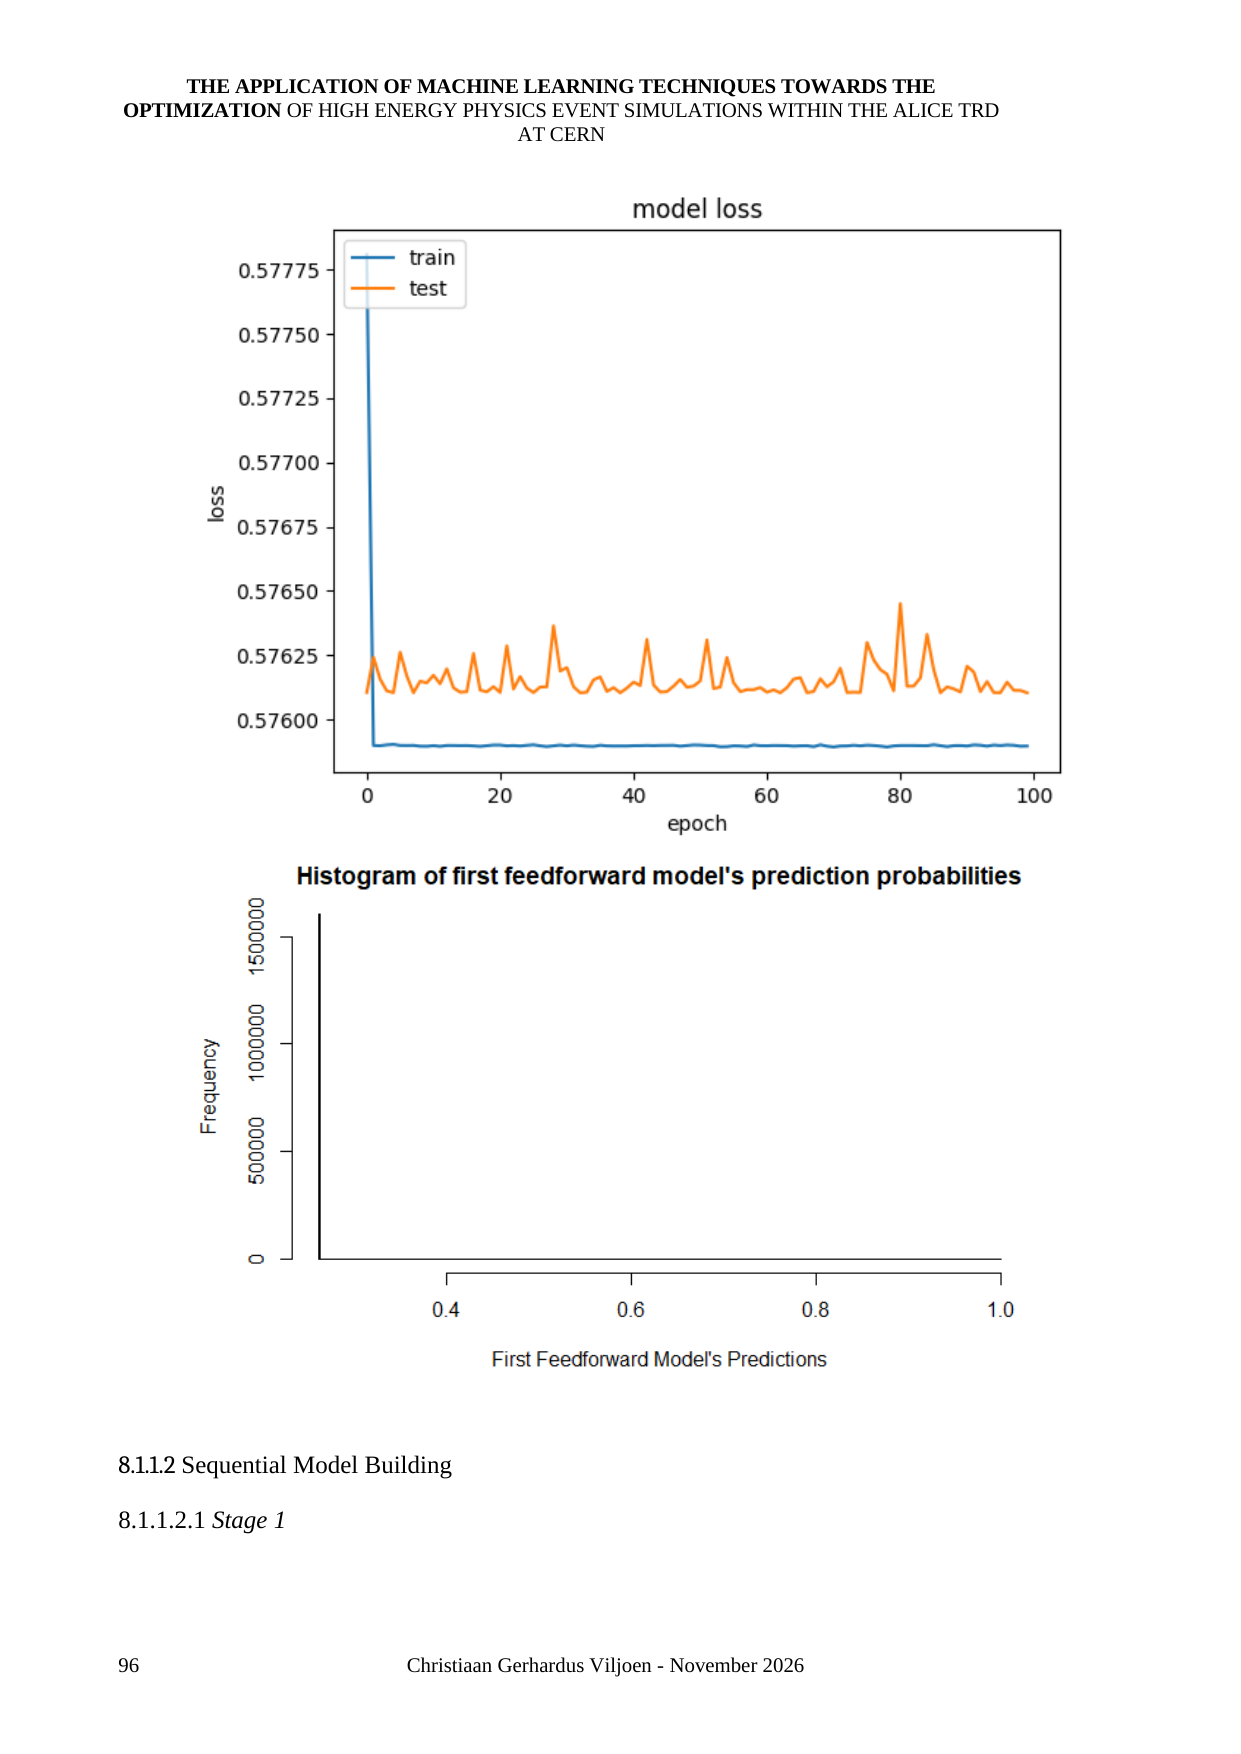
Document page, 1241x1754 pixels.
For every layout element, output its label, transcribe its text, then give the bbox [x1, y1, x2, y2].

subtitle Stage 1 [118, 1505, 1004, 1533]
picture [193, 183, 1079, 1397]
subtitle Sequential Model Building [118, 1450, 1004, 1480]
